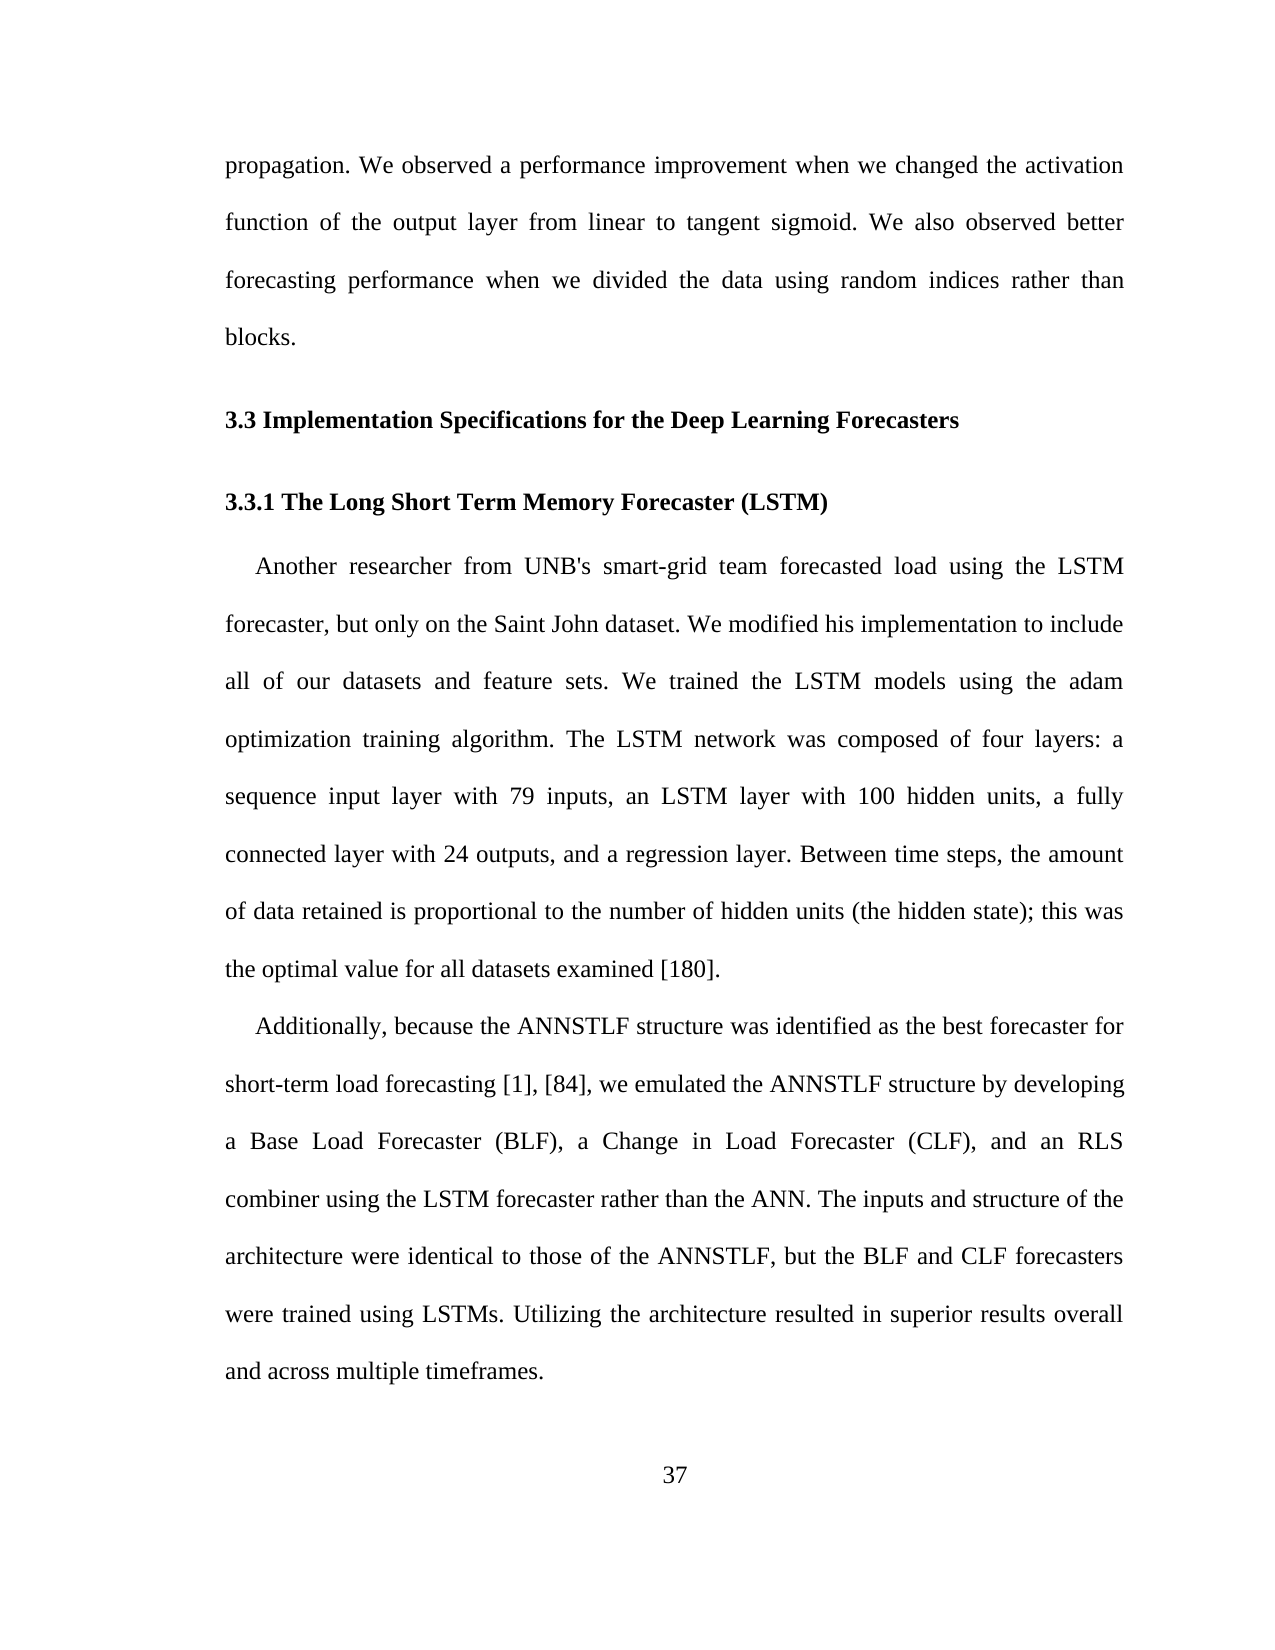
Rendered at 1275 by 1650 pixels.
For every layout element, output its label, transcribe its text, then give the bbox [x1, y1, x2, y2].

text Another researcher from UNB's smart-grid team forecasted load using the LSTM forecaster, but only on the Saint John dataset. We modified his implementation to include all of our datasets and feature sets. We trained the LSTM models using the adam optimization training algorithm. The LSTM network was composed of four layers: a sequence input layer with 79 inputs, an LSTM layer with 100 hidden units, a fully connected layer with 24 outputs, and a regression layer. Between time steps, the amount of data retained is proportional to the number of hidden units (the hidden state); this was the optimal value for all datasets examined [180]. [225, 551, 1125, 982]
subtitle 3.3 Implementation Specifications for the Deep Learning Forecasters [225, 405, 1125, 434]
text Additionally, because the ANNSTLF structure was identified as the best forecaster for short-term load forecasting [1], [84], we emulated the ANNSTLF structure by developing a Base Load Forecaster (BLF), a Change in Load Forecaster (CLF), and an RLS combiner using the LSTM forecaster rather than the ANN. The inputs and structure of the architecture were identical to those of the ANNSTLF, but the BLF and CLF forecasters were trained using LSTMs. Utilizing the architecture resulted in superior results overall and across multiple timeframes. [225, 1011, 1125, 1385]
subtitle 3.3.1 The Long Short Term Memory Forecaster (LSTM) [225, 487, 1125, 516]
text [225, 150, 1125, 351]
